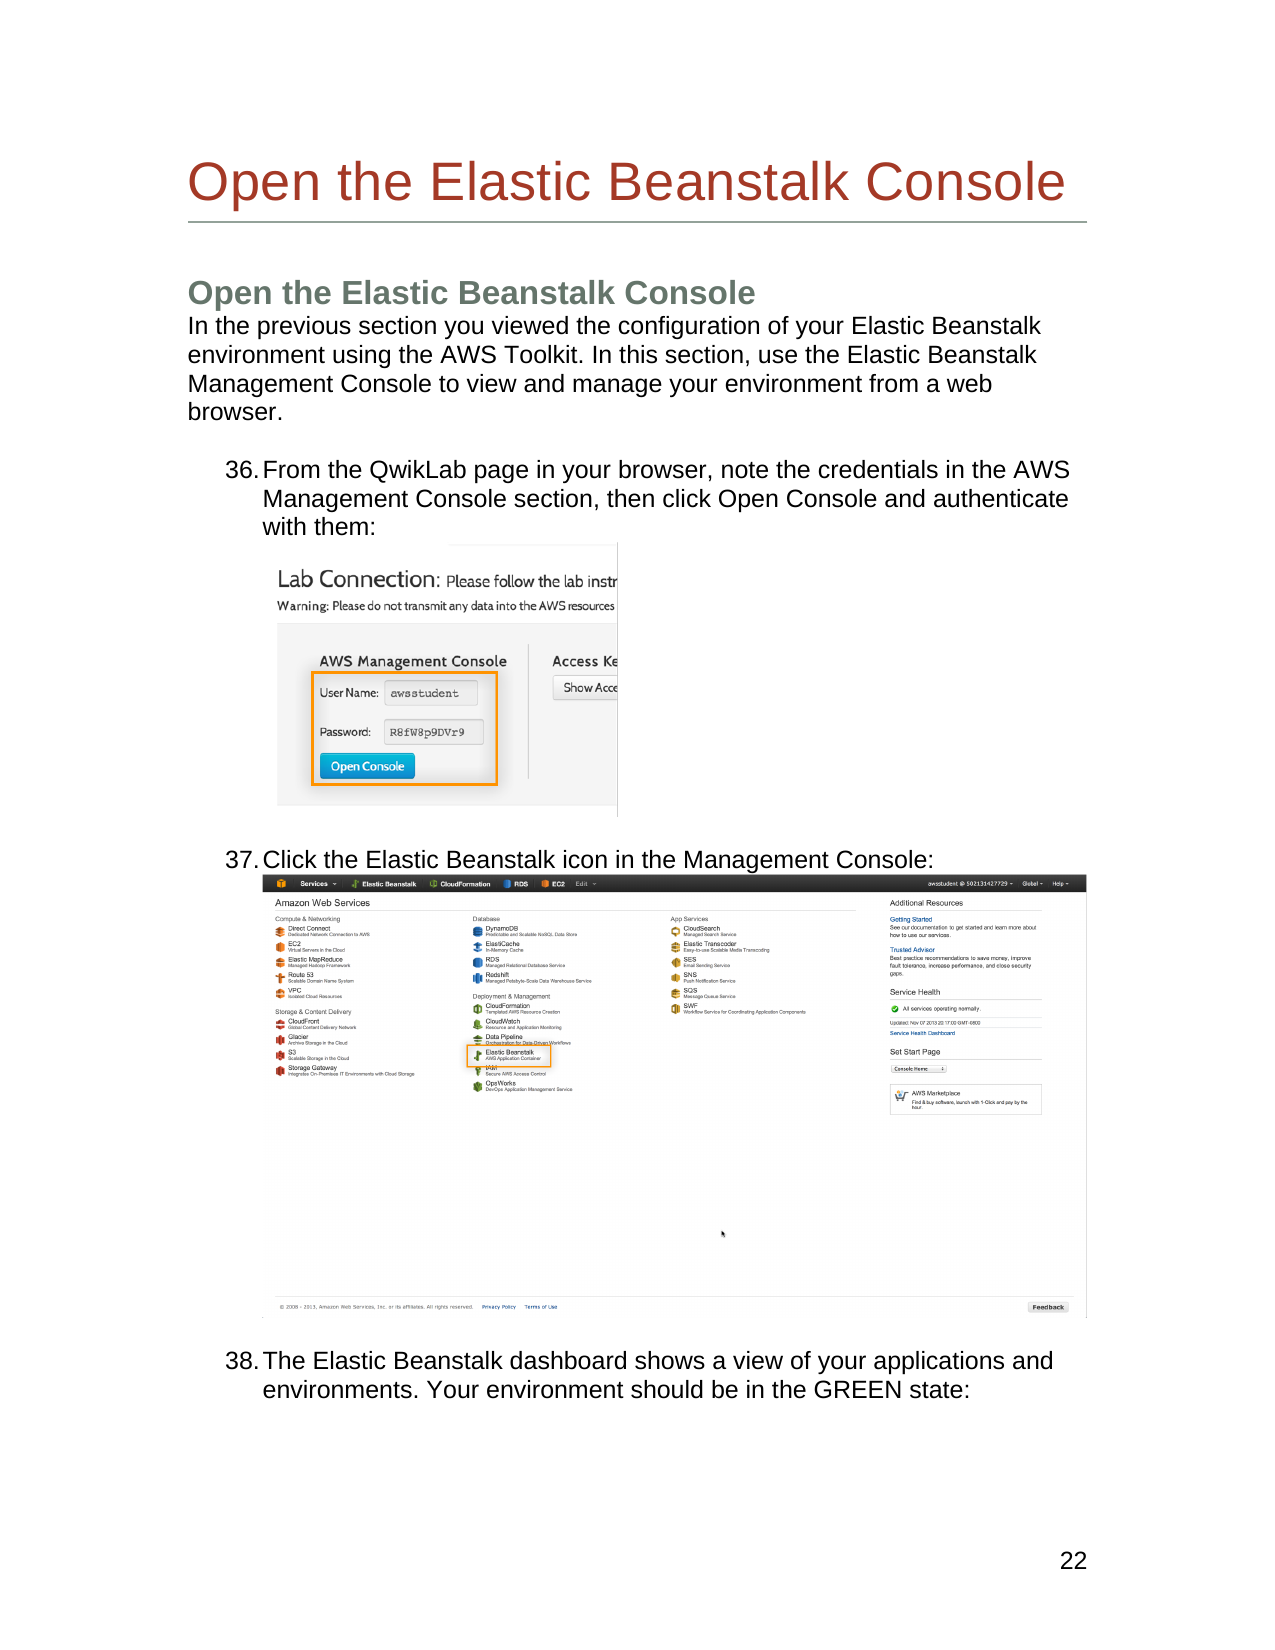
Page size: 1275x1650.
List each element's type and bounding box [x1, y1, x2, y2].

picture [262, 874, 1087, 1318]
picture [262, 541, 618, 817]
